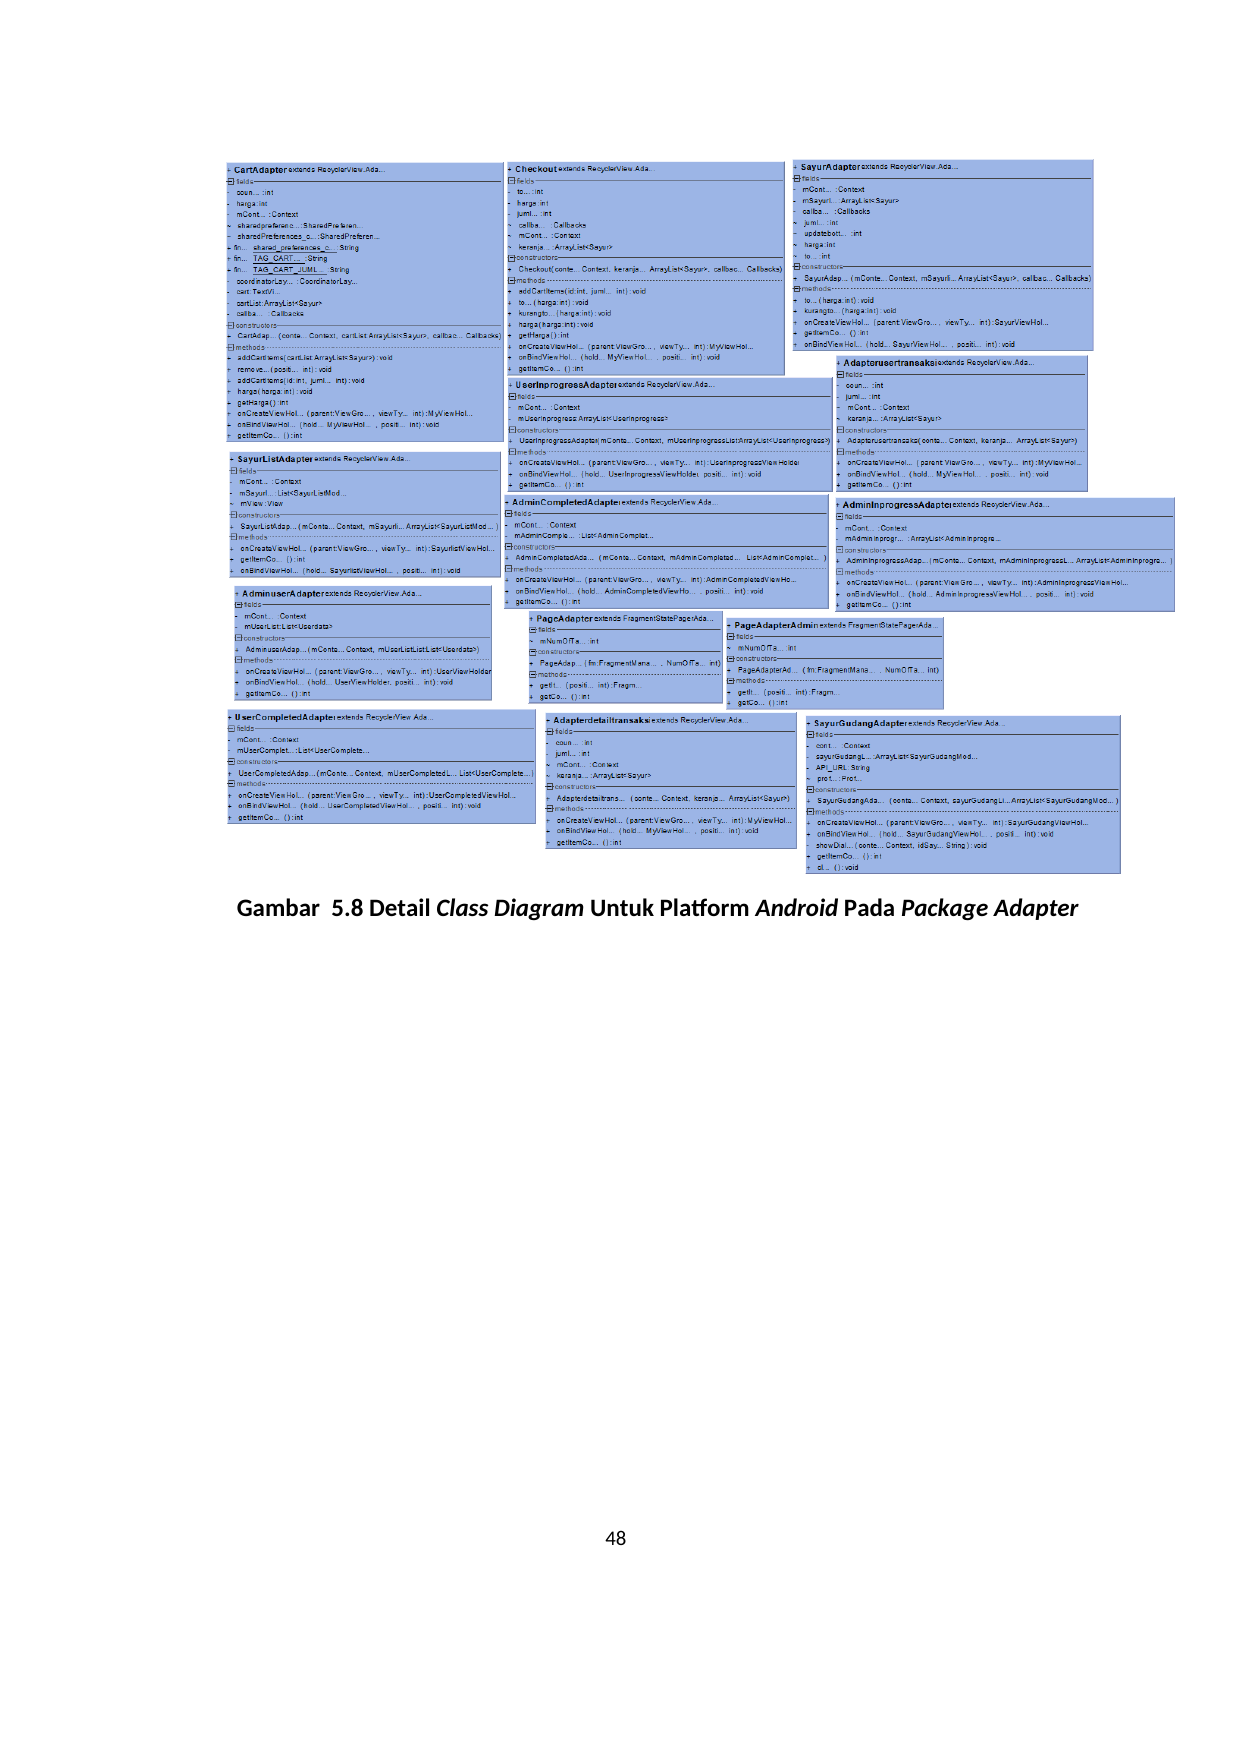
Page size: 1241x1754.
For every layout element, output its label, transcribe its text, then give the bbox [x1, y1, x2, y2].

picture [225, 159, 1175, 874]
subtitle Gambar 5.8 Detail Class Diagram Untuk Platform Android Pada Package Adapter [226, 892, 1092, 922]
